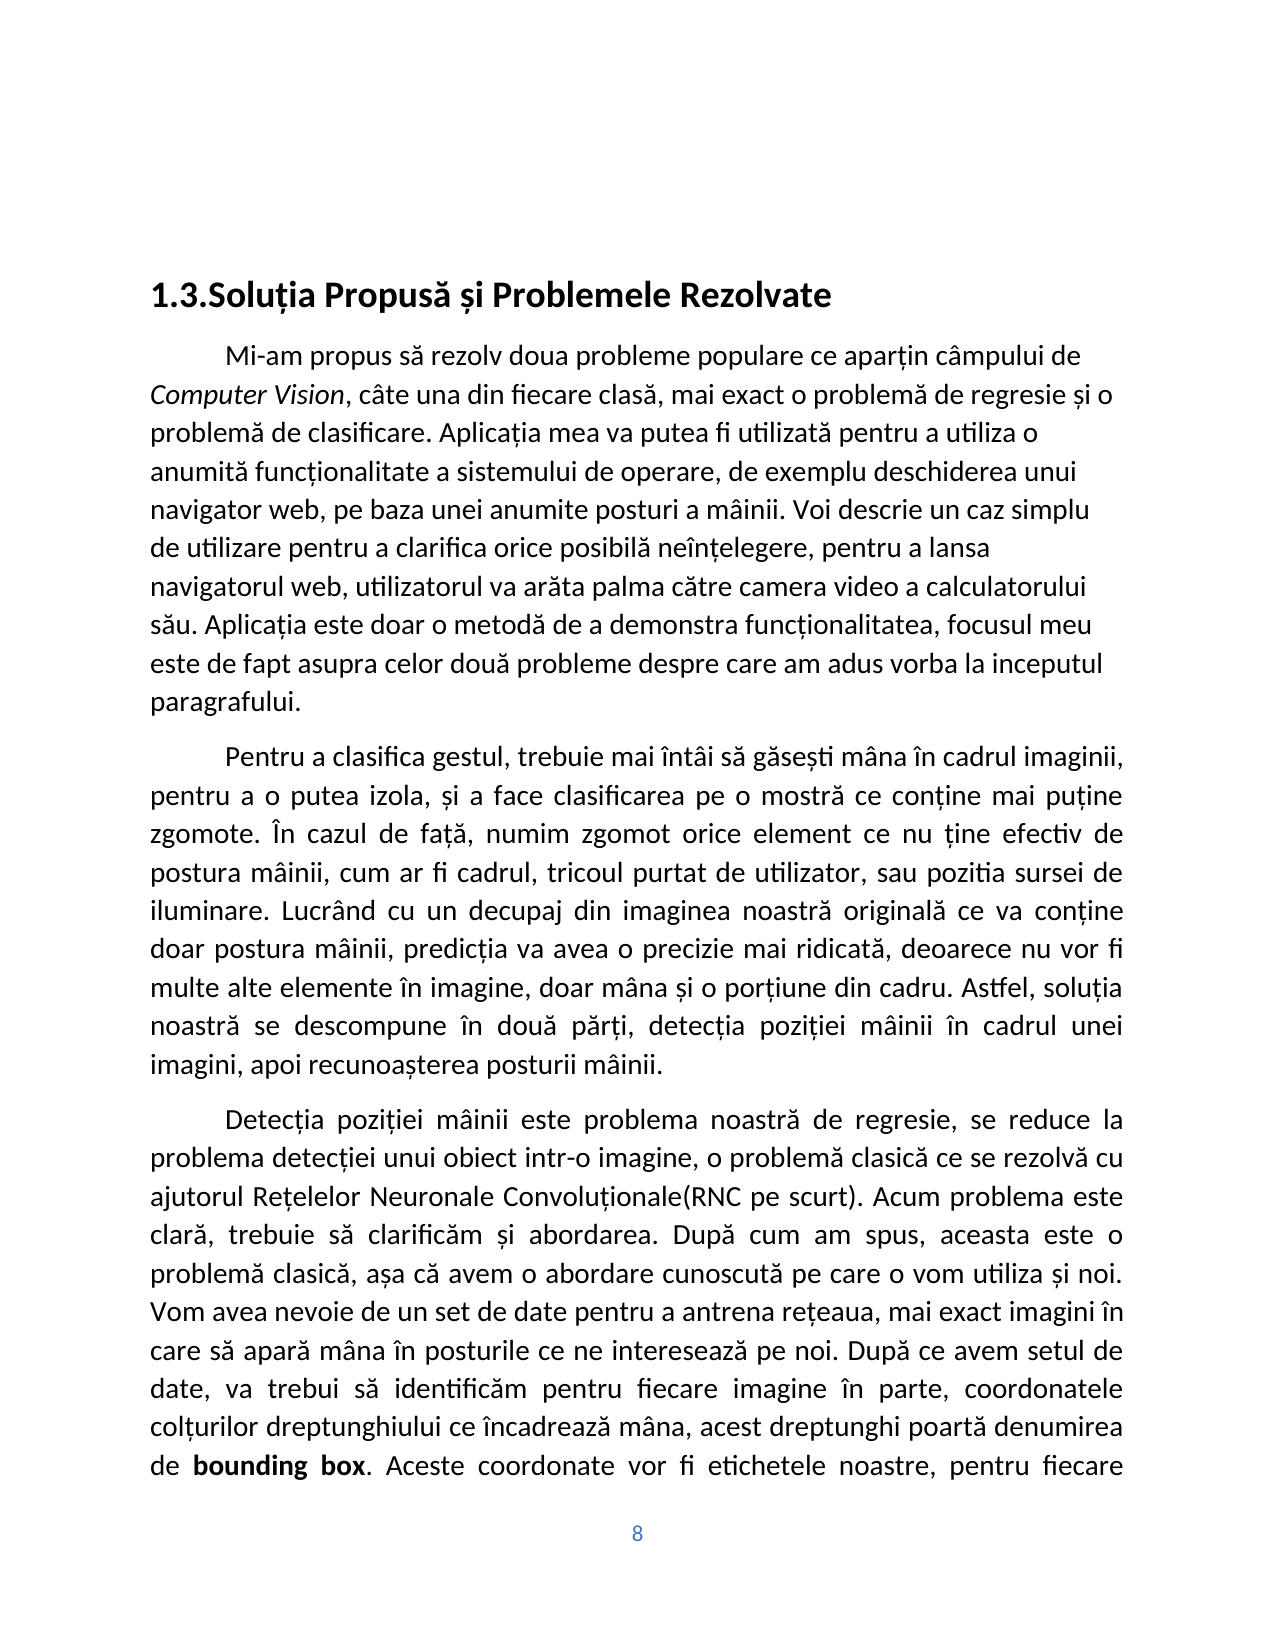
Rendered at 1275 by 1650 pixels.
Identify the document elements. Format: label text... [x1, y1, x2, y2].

text Pentru a clasifica gestul, trebuie mai întâi să găsești mâna în cadrul imaginii, pentru a o putea izola, și a face clasificarea pe o mostră ce conține mai puține zgomote. În cazul de față, numim zgomot orice element ce nu ține efectiv de postura mâinii, cum ar fi cadrul, tricoul purtat de utilizator, sau pozitia sursei de iluminare. Lucrând cu un decupaj din imaginea noastră originală ce va conține doar postura mâinii, predicția va avea o precizie mai ridicată, deoarece nu vor fi multe alte elemente în imagine, doar mâna și o porțiune din cadru. Astfel, soluția noastră se descompune în două părți, detecția poziției mâinii în cadrul unei imagini, apoi recunoașterea posturii mâinii. [150, 738, 1125, 1082]
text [150, 1101, 1125, 1483]
text 1.3.Soluția Propusă și Problemele Rezolvate [150, 271, 1125, 317]
text Mi-am propus să rezolv doua probleme populare ce aparțin câmpului de Computer Vision, câte una din fiecare clasă, mai exact o problemă de regresie și o problemă de clasificare. Aplicația mea va putea fi utilizată pentru a utiliza o anumită funcționalitate a sistemului de operare, de exemplu deschiderea unui navigator web, pe baza unei anumite posturi a mâinii. Voi descrie un caz simplu de utilizare pentru a clarifica orice posibilă neînțelegere, pentru a lansa navigatorul web, utilizatorul va arăta palma către camera video a calculatorului său. Aplicația este doar o metodă de a demonstra funcționalitatea, focusul meu este de fapt asupra celor două probleme despre care am adus vorba la inceputul paragrafului. [150, 337, 1125, 719]
